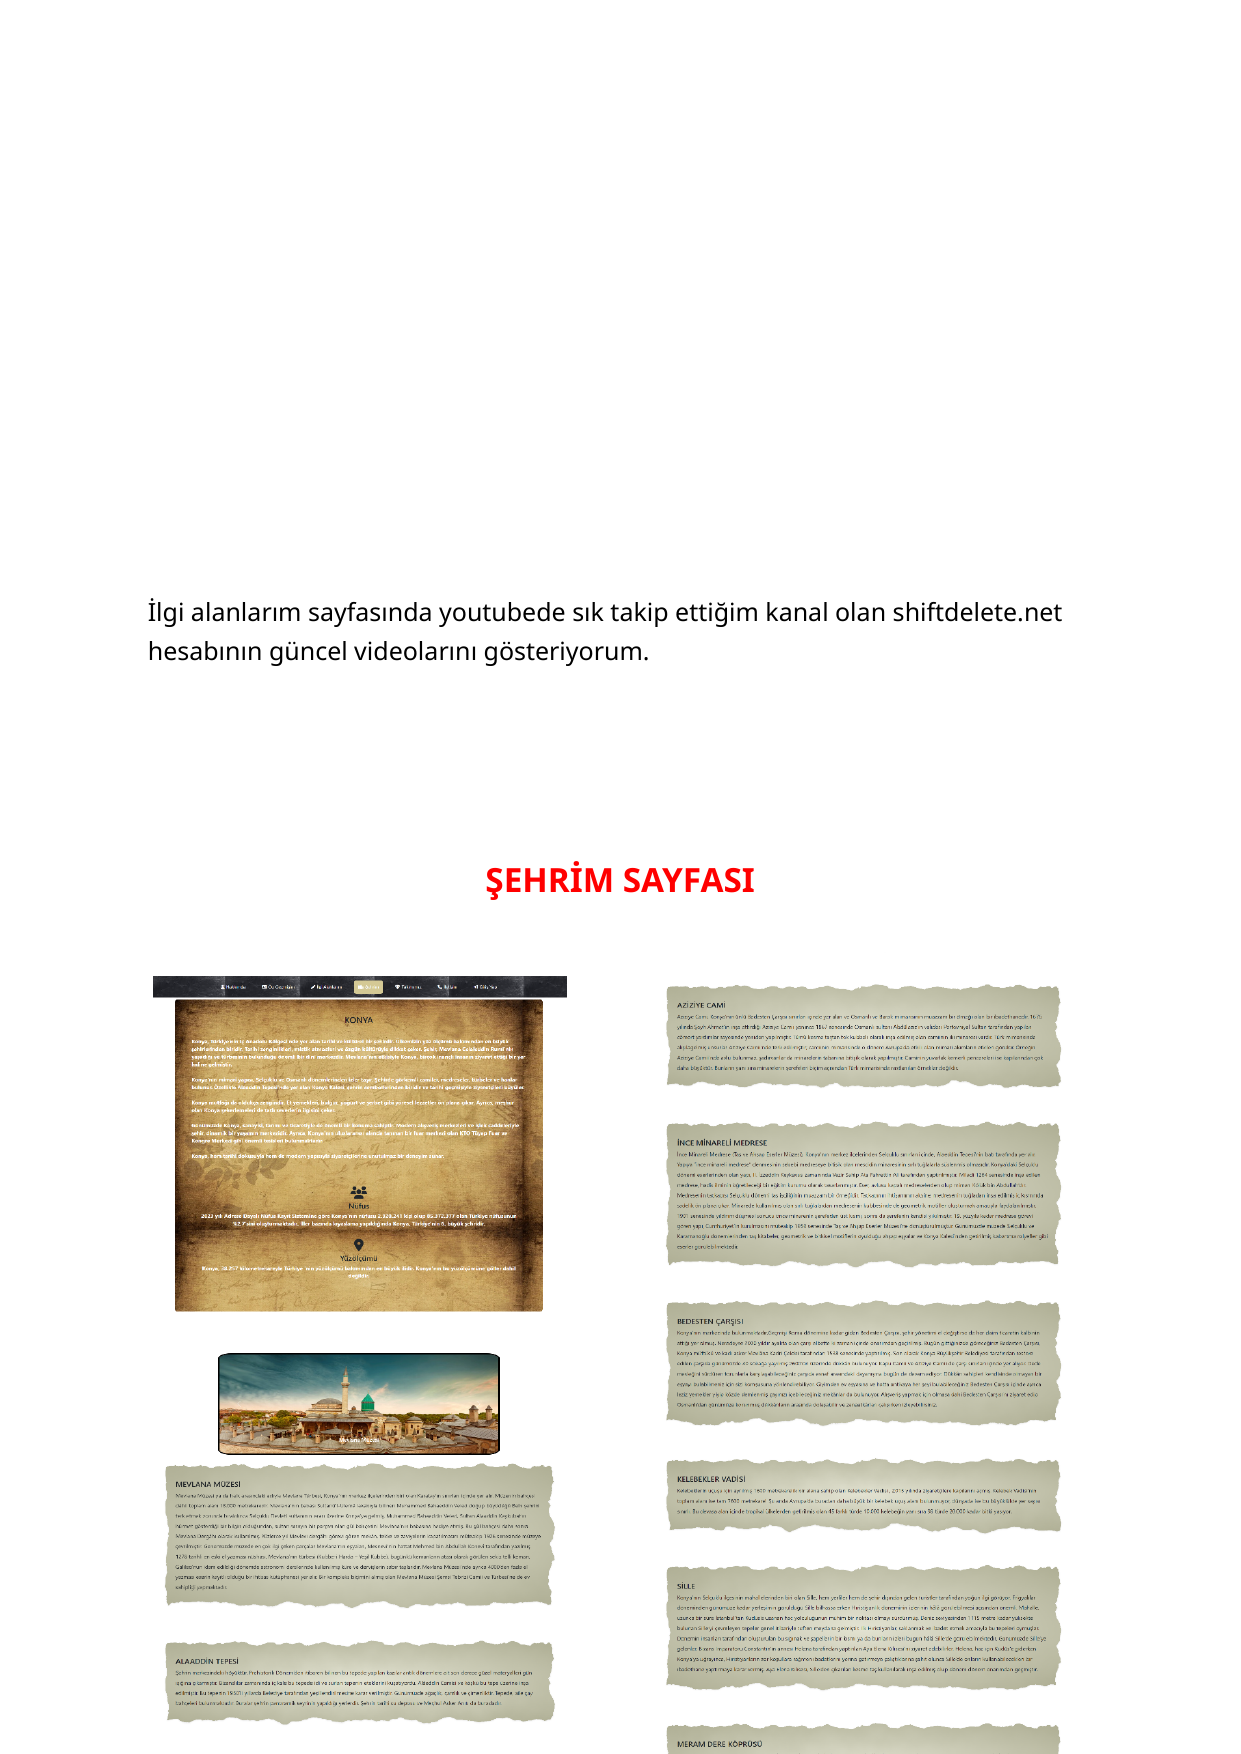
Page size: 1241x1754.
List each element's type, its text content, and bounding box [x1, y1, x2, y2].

picture [656, 952, 1074, 1754]
picture [153, 976, 567, 1754]
text İlgi alanlarım sayfasında youtubede sık takip ettiğim kanal olan shiftdelete.net hesabının güncel videolarını gösteriyorum. [148, 594, 1093, 667]
text ŞEHRİM SAYFASI [148, 857, 1093, 902]
